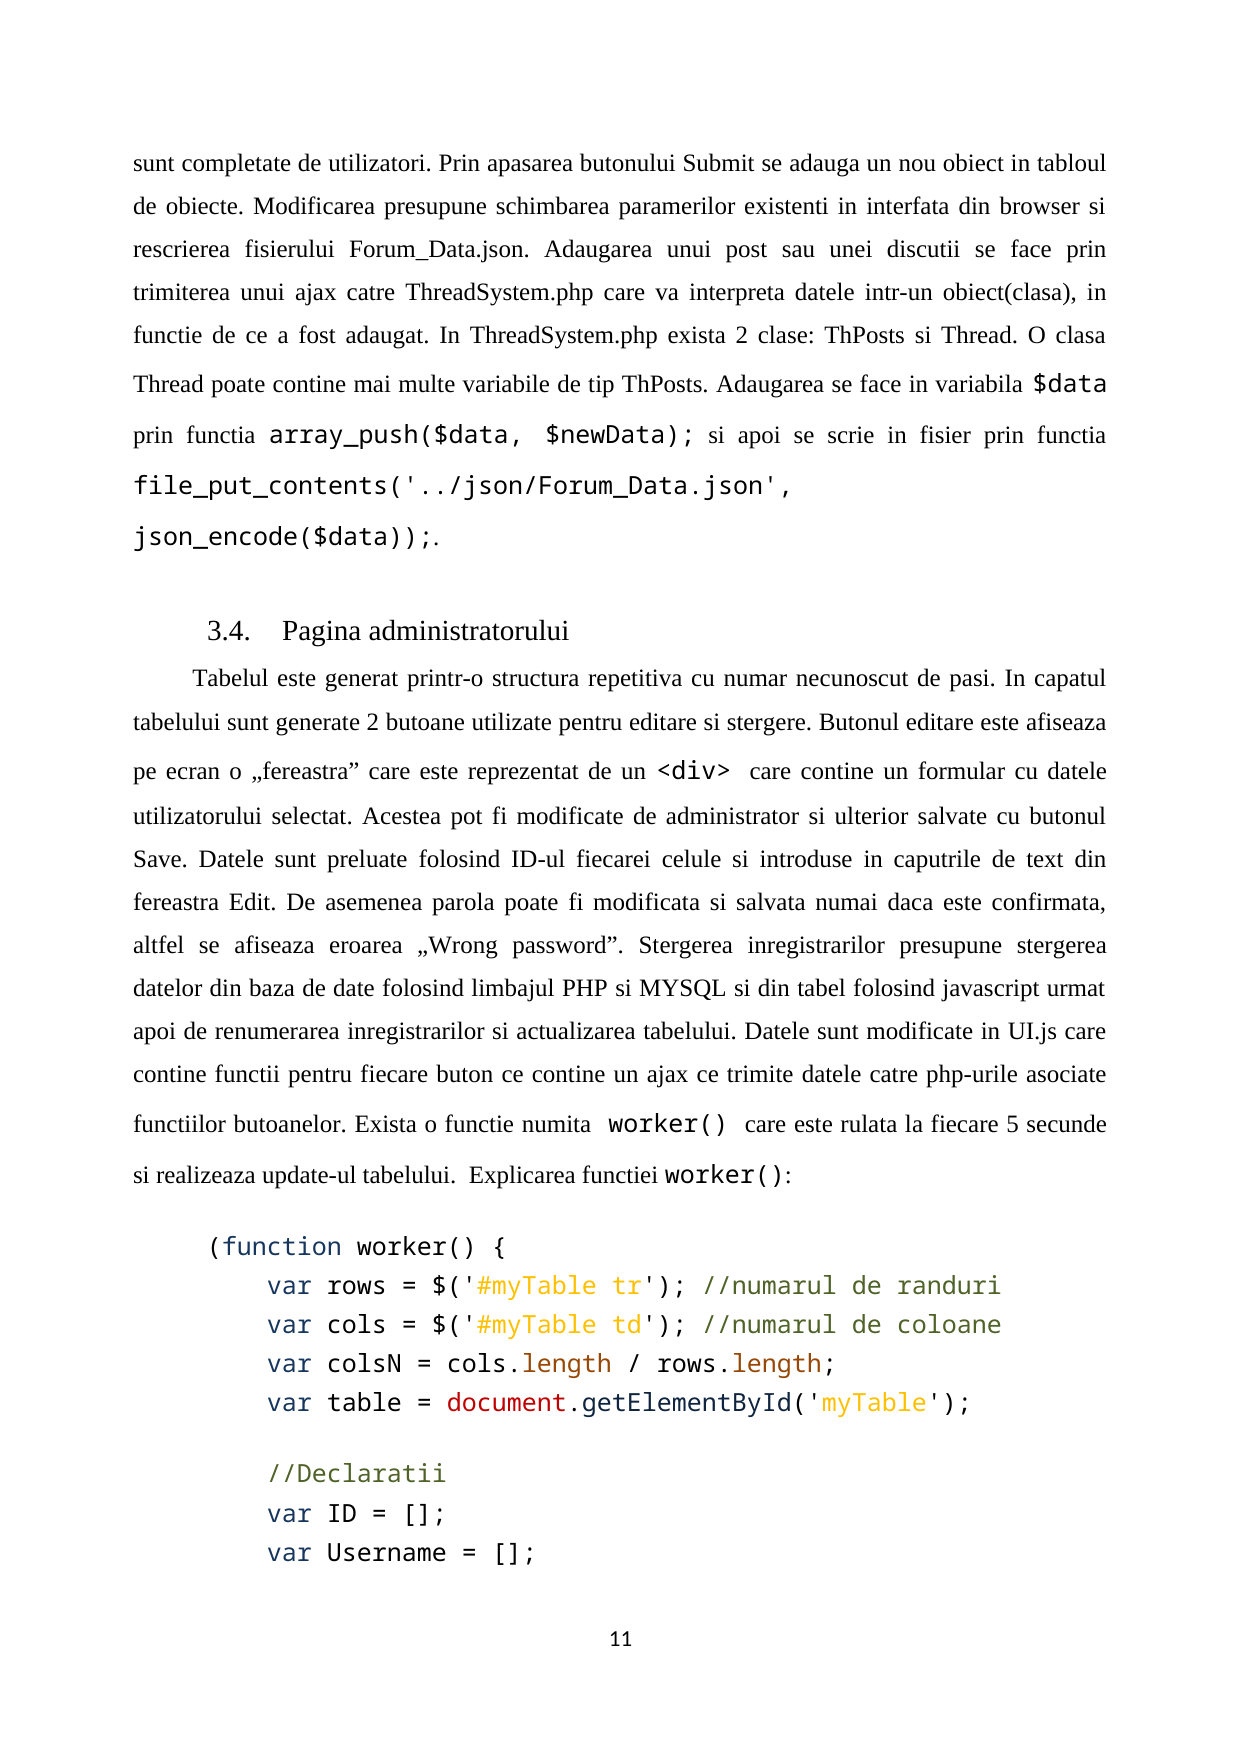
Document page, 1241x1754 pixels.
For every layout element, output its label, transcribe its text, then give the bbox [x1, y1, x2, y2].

text var table = document.getElementById('myTable'); [133, 1385, 1107, 1419]
text Tabelul este generat printr-o structura repetitiva cu numar necunoscut de pasi. In capatul tabelului sunt generate 2 butoane utilizate pentru editare si stergere. Butonul editare este afiseaza pe ecran o „fereastra” care este reprezentat de un <div> care contine un formular cu datele utilizatorului selectat. Acestea pot fi modificate de administrator si ulterior salvate cu butonul Save. Datele sunt preluate folosind ID-ul fiecarei celule si introduse in caputrile de text din fereastra Edit. De asemenea parola poate fi modificata si salvata numai daca este confirmata, altfel se afiseaza eroarea „Wrong password”. Stergerea inregistrarilor presupune stergerea datelor din baza de date folosind limbajul PHP si MYSQL si din tabel folosind javascript urmat apoi de renumerarea inregistrarilor si actualizarea tabelului. Datele sunt modificate in UI.js care contine functii pentru fiecare buton ce contine un ajax ce trimite datele catre php-urile asociate functiilor butoanelor. Exista o functie numita worker() care este rulata la fiecare 5 secunde si realizeaza update-ul tabelului. Explicarea functiei worker(): [133, 663, 1107, 1190]
text var Username = []; [133, 1534, 1107, 1568]
text var ID = []; [133, 1495, 1107, 1529]
text var cols = $('#myTable td'); //numarul de coloane [133, 1306, 1107, 1341]
text var rows = $('#myTable tr'); //numarul de randuri [133, 1267, 1107, 1301]
list Pagina administratorului [207, 613, 1107, 647]
text var colsN = cols.length / rows.length; [133, 1346, 1107, 1380]
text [133, 148, 1107, 553]
text //Declaratii [207, 1456, 1107, 1490]
text (function worker() { [133, 1228, 1107, 1262]
